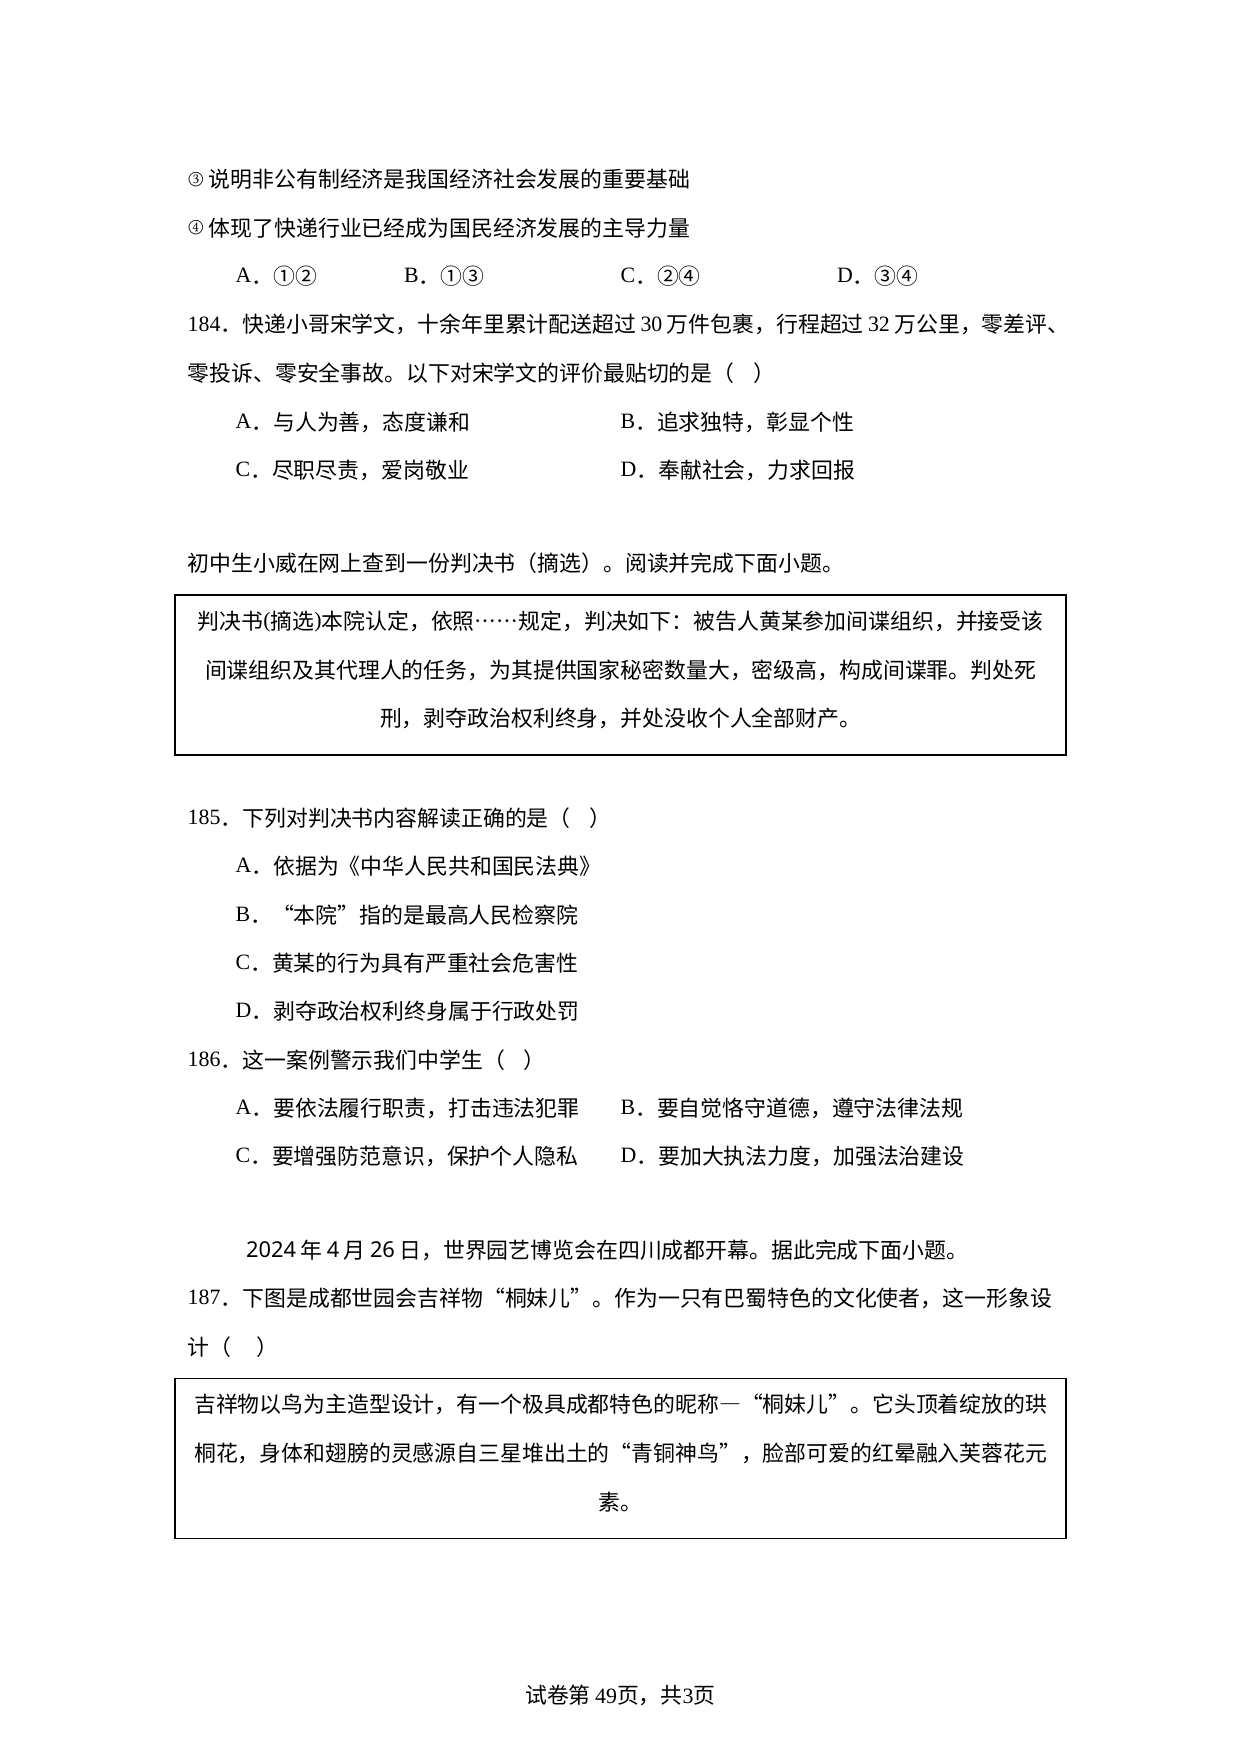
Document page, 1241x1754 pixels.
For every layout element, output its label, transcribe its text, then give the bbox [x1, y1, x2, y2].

text B．“本院”指的是最高人民检察院 [235, 897, 1053, 930]
text 2024年4月26日，世界园艺博览会在四川成都开幕。据此完成下面小题。 [187, 1232, 1053, 1265]
text C．黄某的行为具有严重社会危害性 [235, 946, 1053, 978]
text 初中生小威在网上查到一份判决书（摘选）。阅读并完成下面小题。 [187, 546, 1053, 578]
text A．依据为《中华人民共和国民法典》 [235, 849, 1053, 881]
text C．要增强防范意识，保护个人隐私 D．要加大执法力度，加强法治建设 [235, 1139, 1053, 1171]
text 186．这一案例警示我们中学生（ ） [187, 1042, 1053, 1075]
text ④体现了快递行业已经成为国民经济发展的主导力量 [187, 210, 1053, 243]
text C．尽职尽责，爱岗敬业 D．奉献社会，力求回报 [235, 452, 1053, 485]
text A．要依法履行职责，打击违法犯罪 B．要自觉恪守道德，遵守法律法规 [235, 1091, 1053, 1123]
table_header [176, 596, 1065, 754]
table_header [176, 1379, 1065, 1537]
text ③说明非公有制经济是我国经济社会发展的重要基础 [187, 162, 1053, 194]
text A．与人为善，态度谦和 B．追求独特，彰显个性 [235, 404, 1053, 437]
text 185．下列对判决书内容解读正确的是（ ） [187, 801, 1053, 833]
text 187．下图是成都世园会吉祥物“桐妹儿”。作为一只有巴蜀特色的文化使者，这一形象设计（ ） [187, 1281, 1053, 1362]
text 184．快递小哥宋学文，十余年里累计配送超过30万件包裹，行程超过32万公里，零差评、零投诉、零安全事故。以下对宋学文的评价最贴切的是（ ） [187, 307, 1053, 388]
text A．①② B．①③ C．②④ D．③④ [235, 259, 1053, 291]
text D．剥夺政治权利终身属于行政处罚 [235, 994, 1053, 1026]
